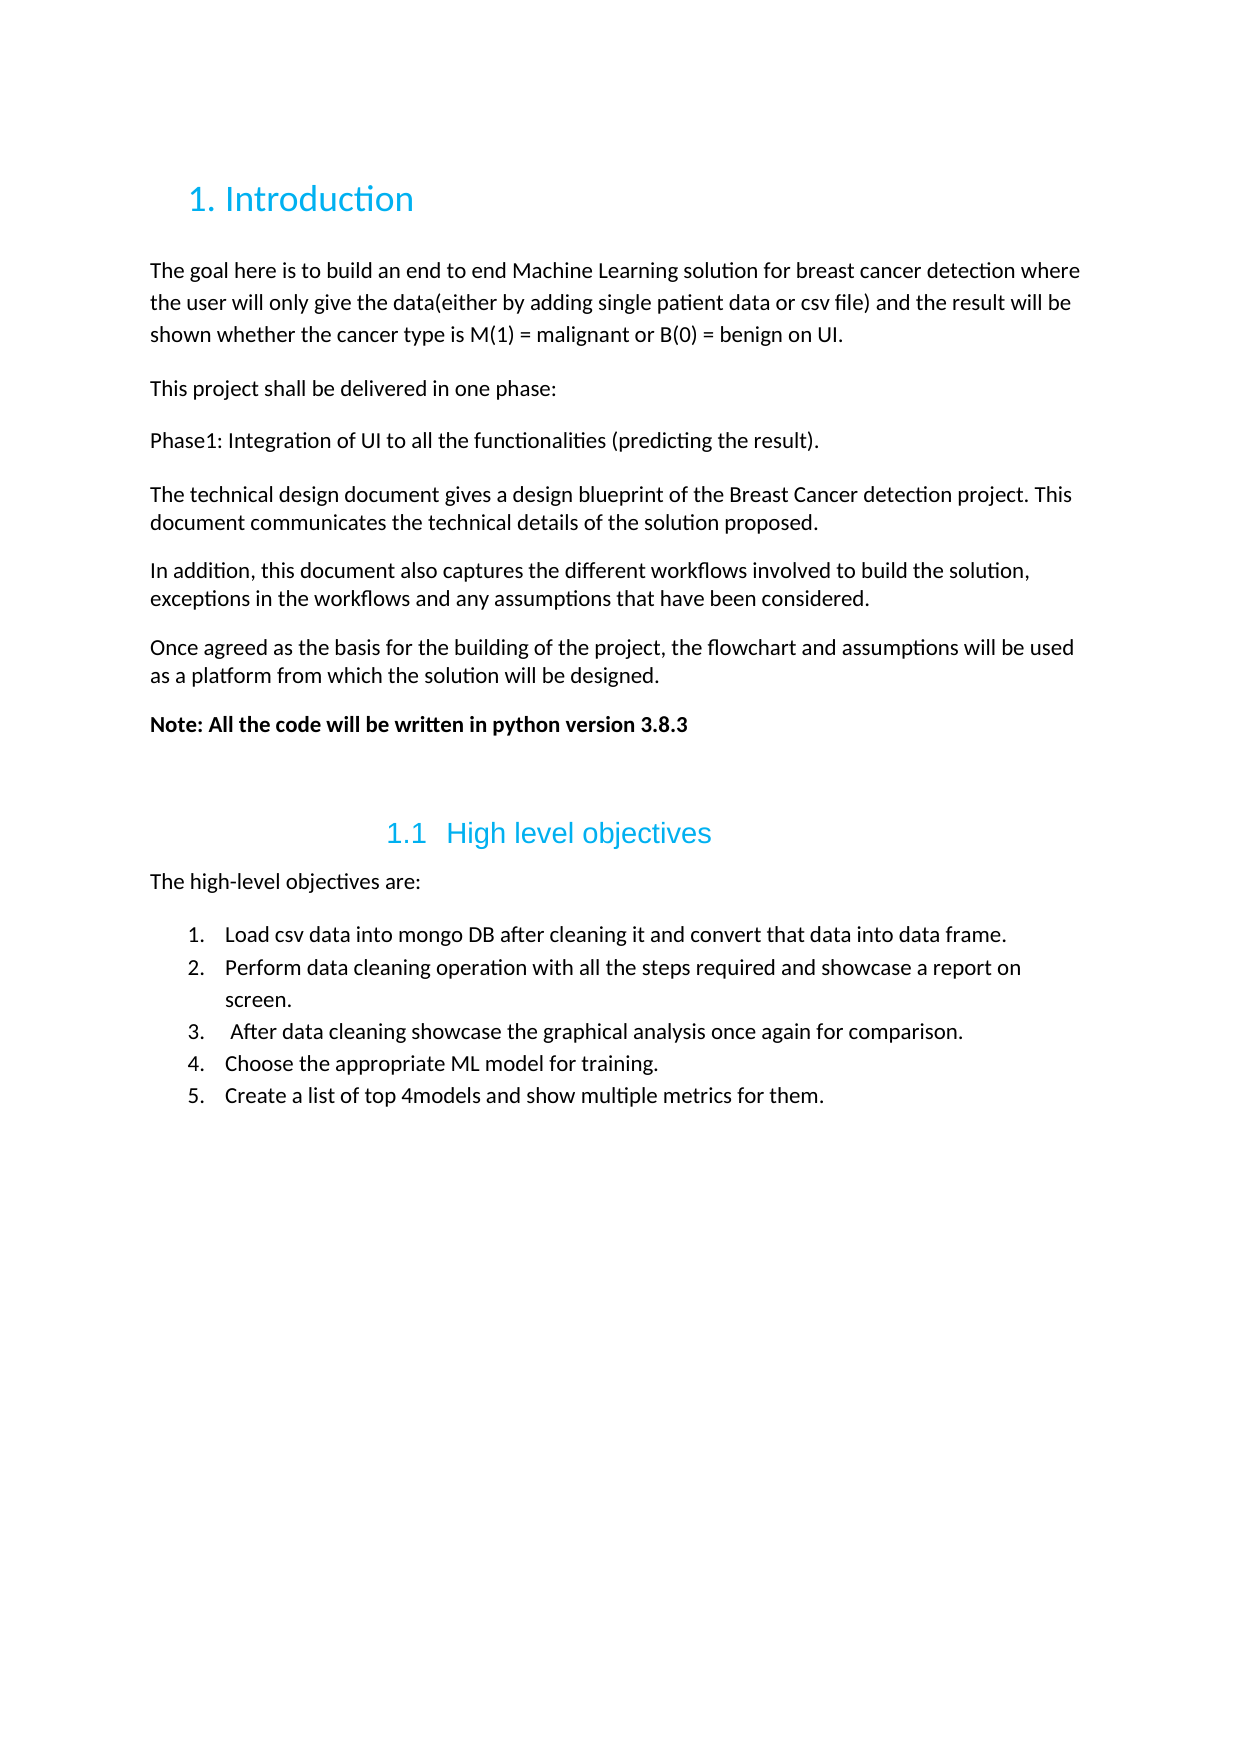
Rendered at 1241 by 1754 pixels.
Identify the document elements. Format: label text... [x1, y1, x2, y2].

subtitle High level objectives [386, 816, 1090, 850]
text Once agreed as the basis for the building of the project, the flowchart and assumptions will be used as a platform from which the solution will be designed. [150, 633, 1090, 689]
text Note: All the code will be written in python version 3.8.3 [150, 710, 1090, 738]
list Create a list of top 4models and show multiple metrics for them. [187, 1081, 1090, 1109]
list After data cleaning showcase the graphical analysis once again for comparison. [187, 1017, 1090, 1045]
text This project shall be delivered in one phase: [150, 374, 1090, 402]
text The technical design document gives a design blueprint of the Breast Cancer detection project. This document communicates the technical details of the solution proposed. [150, 480, 1090, 536]
text In addition, this document also captures the different workflows involved to build the solution, exceptions in the workflows and any assumptions that have been considered. [150, 557, 1090, 613]
text Phase1: Integration of UI to all the functionalities (predicting the result). [150, 427, 1090, 455]
text The high-level objectives are: [150, 867, 1090, 895]
list Choose the appropriate ML model for training. [187, 1049, 1090, 1077]
list Perform data cleaning operation with all the steps required and showcase a report on screen. [187, 953, 1090, 1013]
list Load csv data into mongo DB after cleaning it and convert that data into data frame. [187, 920, 1090, 948]
subtitle Introduction [187, 175, 1090, 221]
text The goal here is to build an end to end Machine Learning solution for breast cancer detection where the user will only give the data(either by adding single patient data or csv file) and the result will be shown whether the cancer type is M(1) = malignant or B(0) = benign on UI. [150, 256, 1090, 349]
